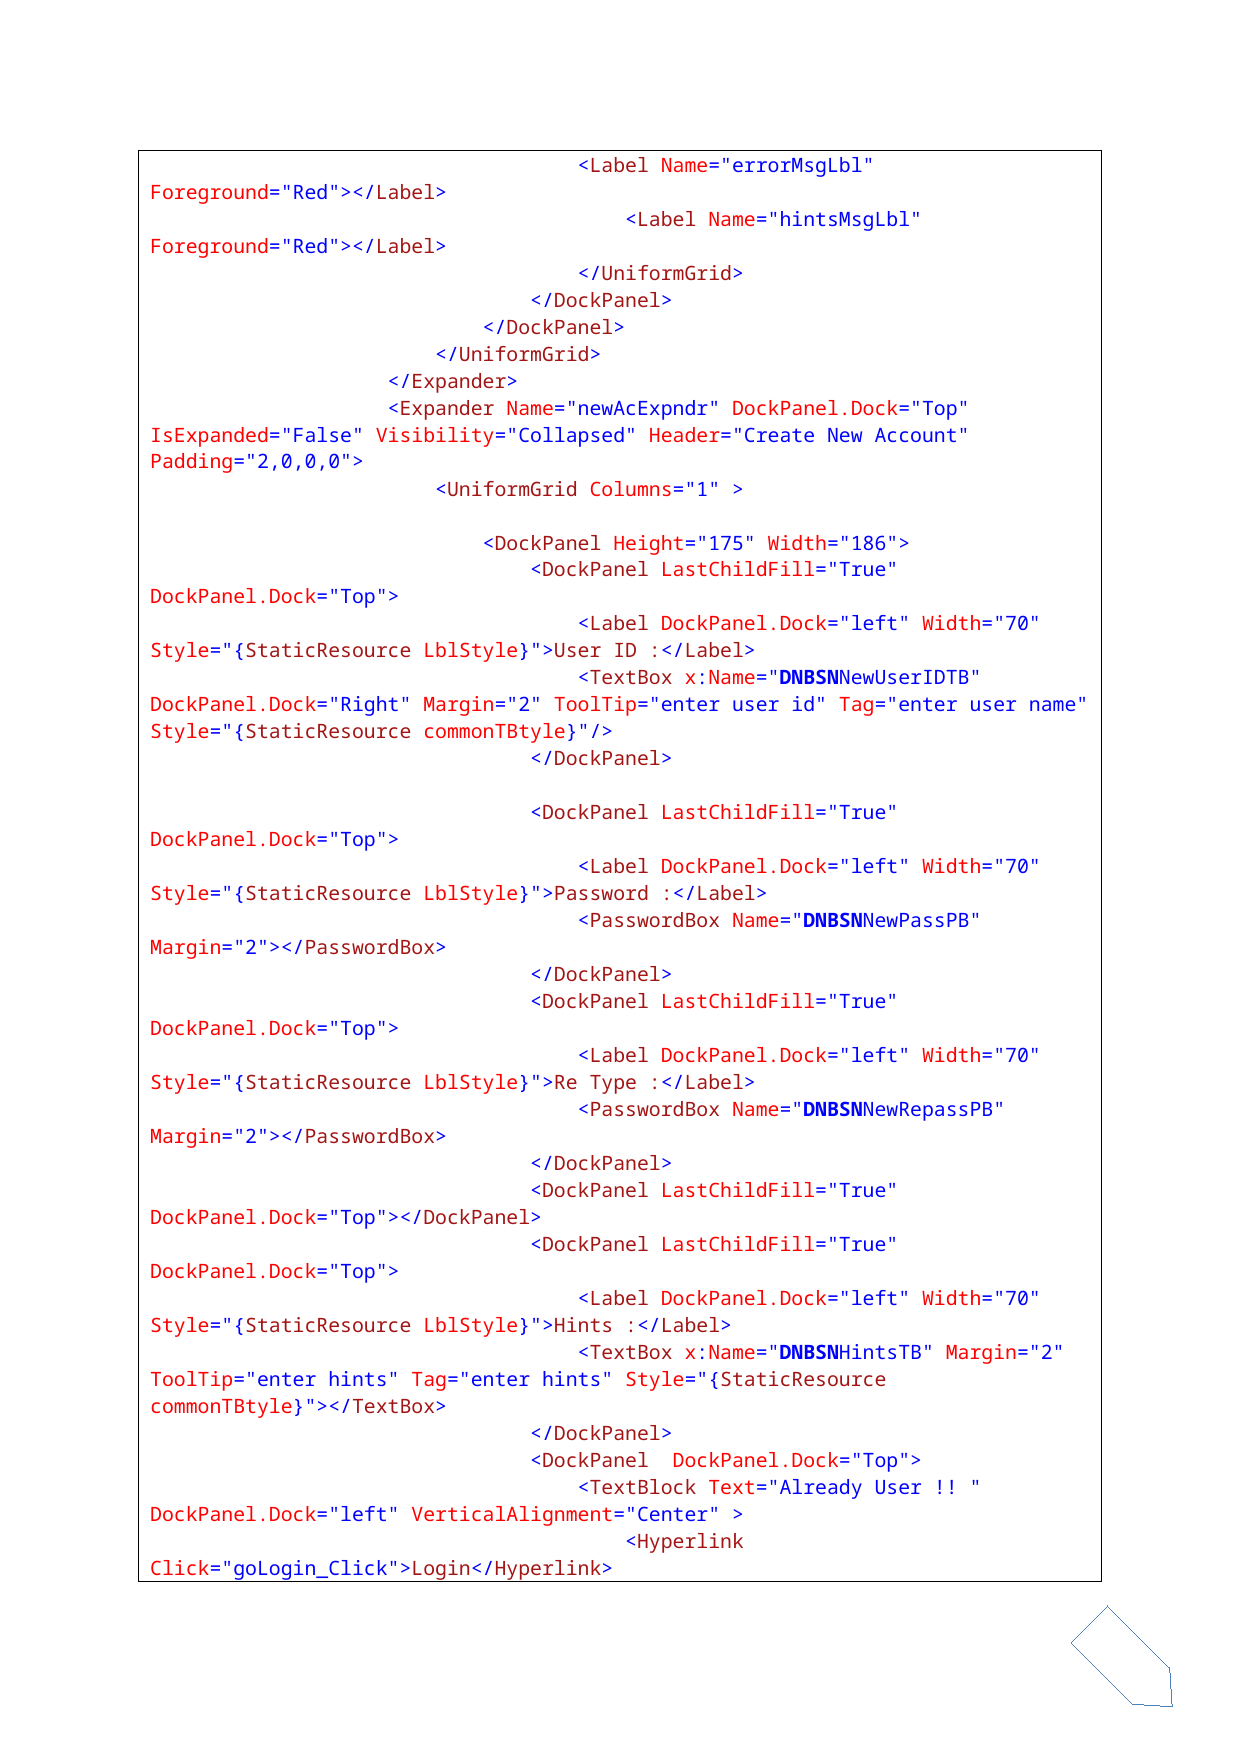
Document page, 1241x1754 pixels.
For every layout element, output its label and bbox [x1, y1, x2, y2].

table_cell [139, 151, 1101, 1581]
